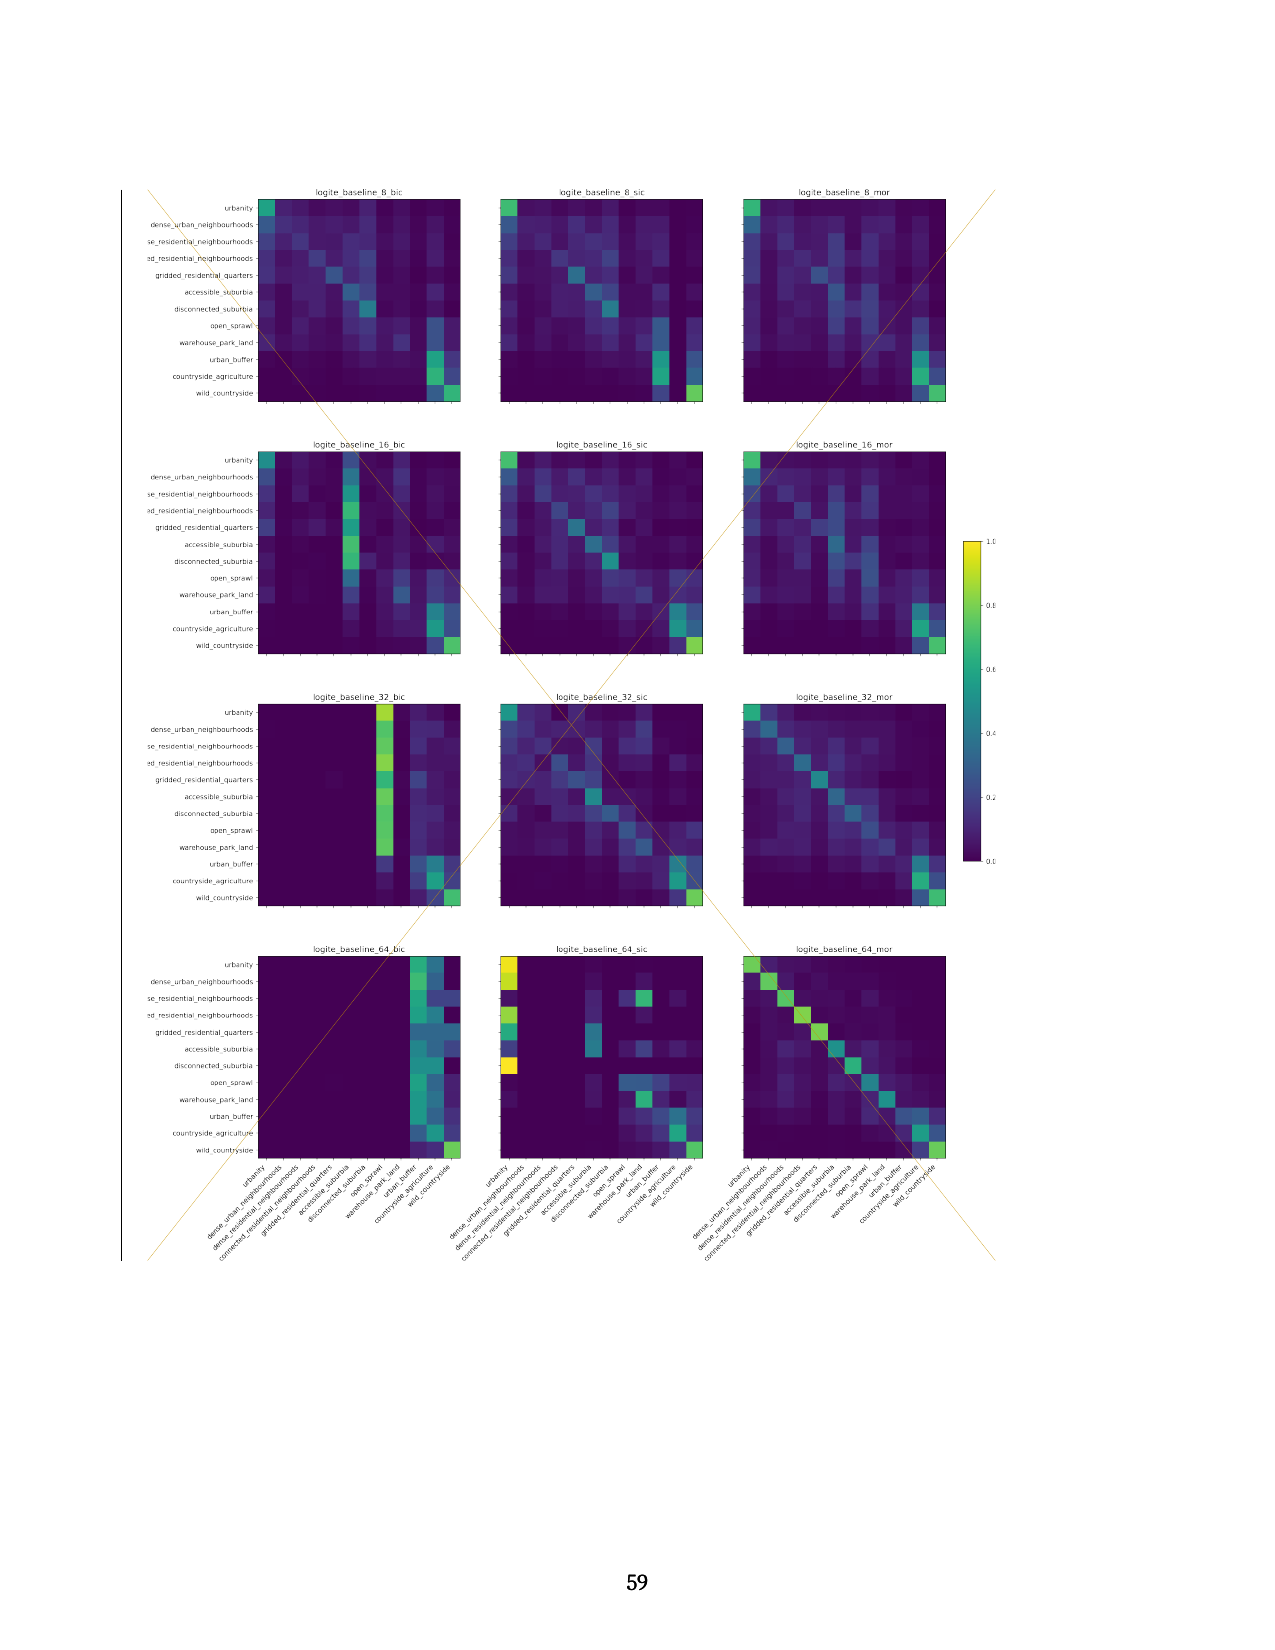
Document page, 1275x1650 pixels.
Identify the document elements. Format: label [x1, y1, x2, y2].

picture [149, 726, 994, 1261]
picture [149, 189, 994, 724]
picture [573, 191, 996, 1259]
picture [147, 191, 570, 1259]
